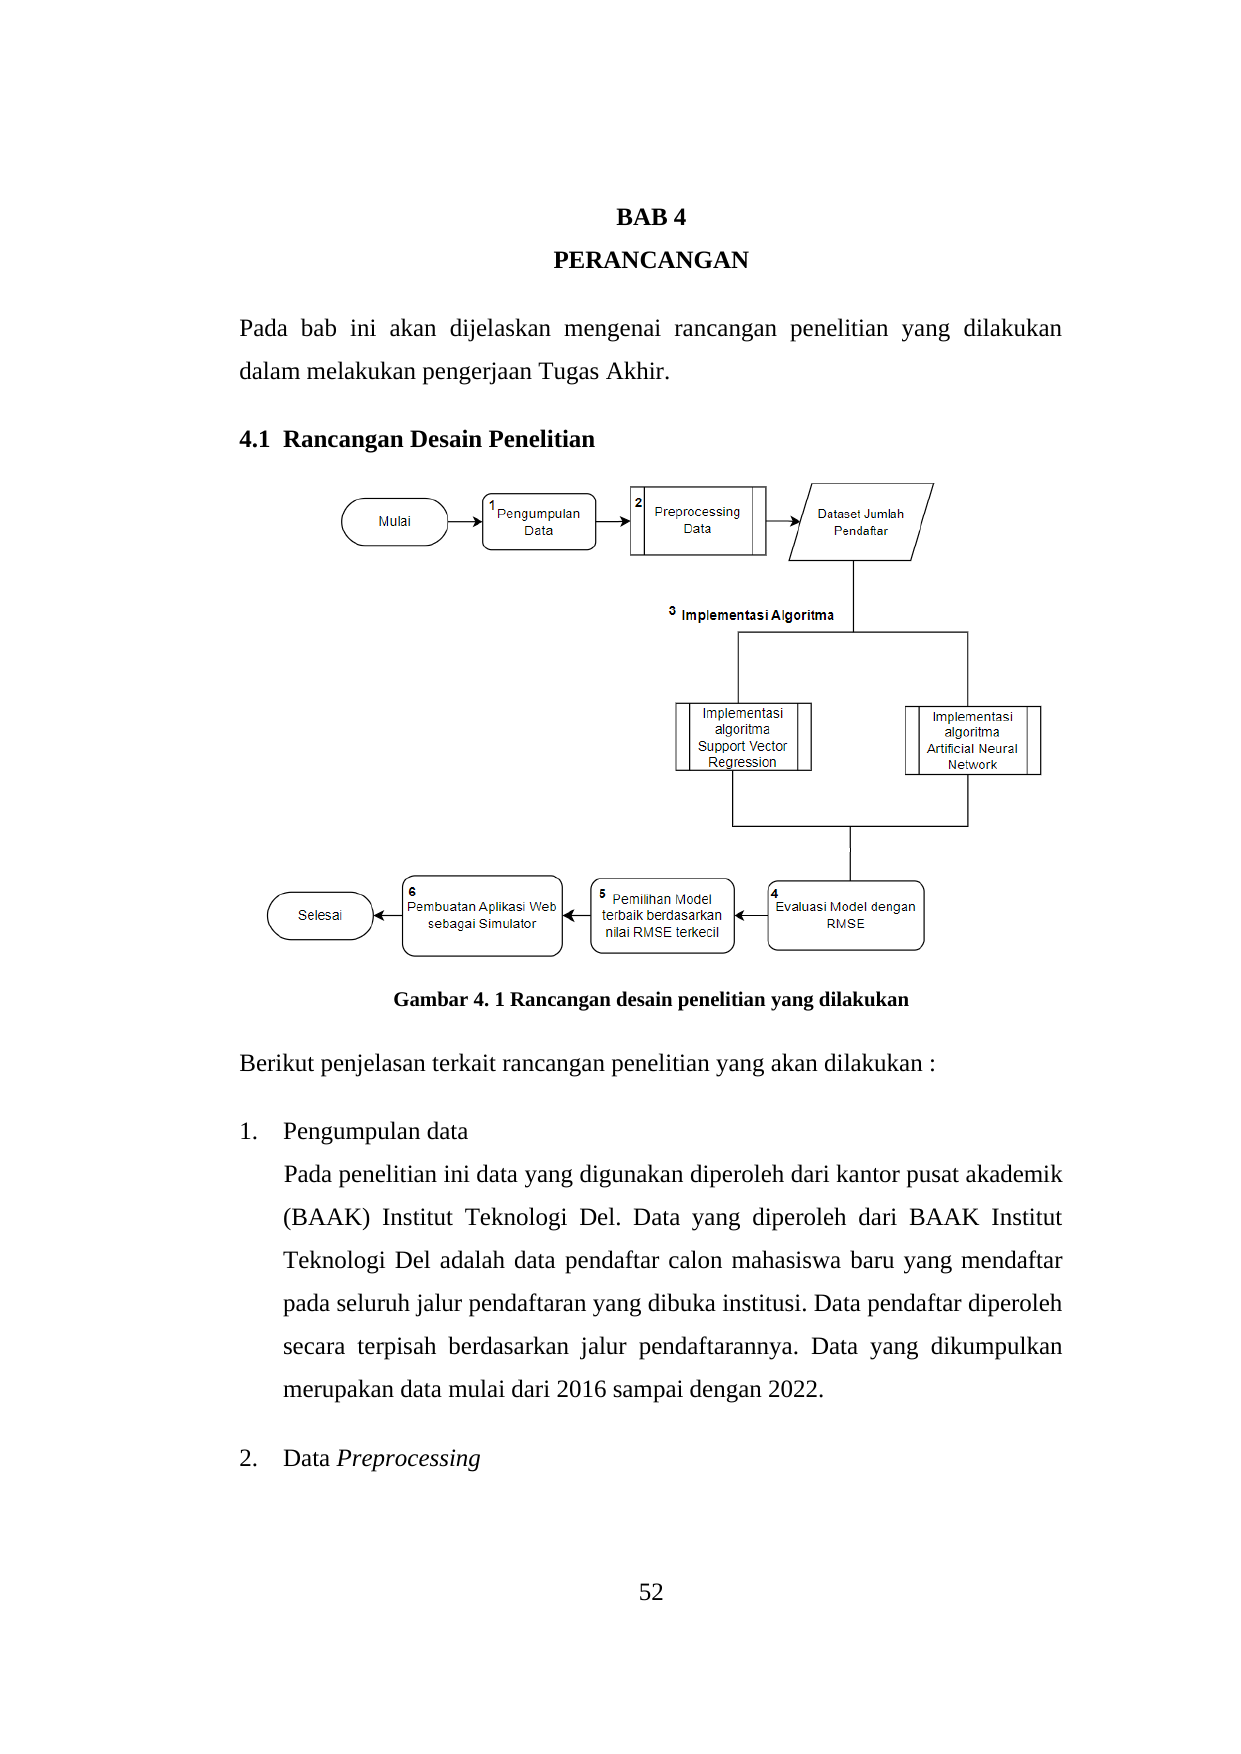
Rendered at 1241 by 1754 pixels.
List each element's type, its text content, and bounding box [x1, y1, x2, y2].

text Pada bab ini akan dijelaskan mengenai rancangan penelitian yang dilakukan dalam melakukan pengerjaan Tugas Akhir. [239, 313, 1063, 385]
picture [259, 480, 1058, 973]
list Pengumpulan data [239, 1116, 1063, 1144]
list Data Preprocessing [239, 1443, 1063, 1471]
text Pada penelitian ini data yang digunakan diperoleh dari kantor pusat akademik (BAAK) Institut Teknologi Del. Data yang diperoleh dari BAAK Institut Teknologi Del adalah data pendaftar calon mahasiswa baru yang mendaftar pada seluruh jalur pendaftaran yang dibuka institusi. Data pendaftar diperoleh secara terpisah berdasarkan jalur pendaftarannya. Data yang dikumpulkan merupakan data mulai dari 2016 sampai dengan 2022. [283, 1159, 1063, 1403]
subtitle 4.1 Rancangan Desain Penelitian [239, 424, 1063, 453]
text Berikut penjelasan terkait rancangan penelitian yang akan dilakukan : [239, 1048, 1063, 1076]
text Gambar 4. 1 Rancangan desain penelitian yang dilakukan [239, 987, 1063, 1011]
subtitle BAB 4 PERANCANGAN [239, 202, 1063, 274]
